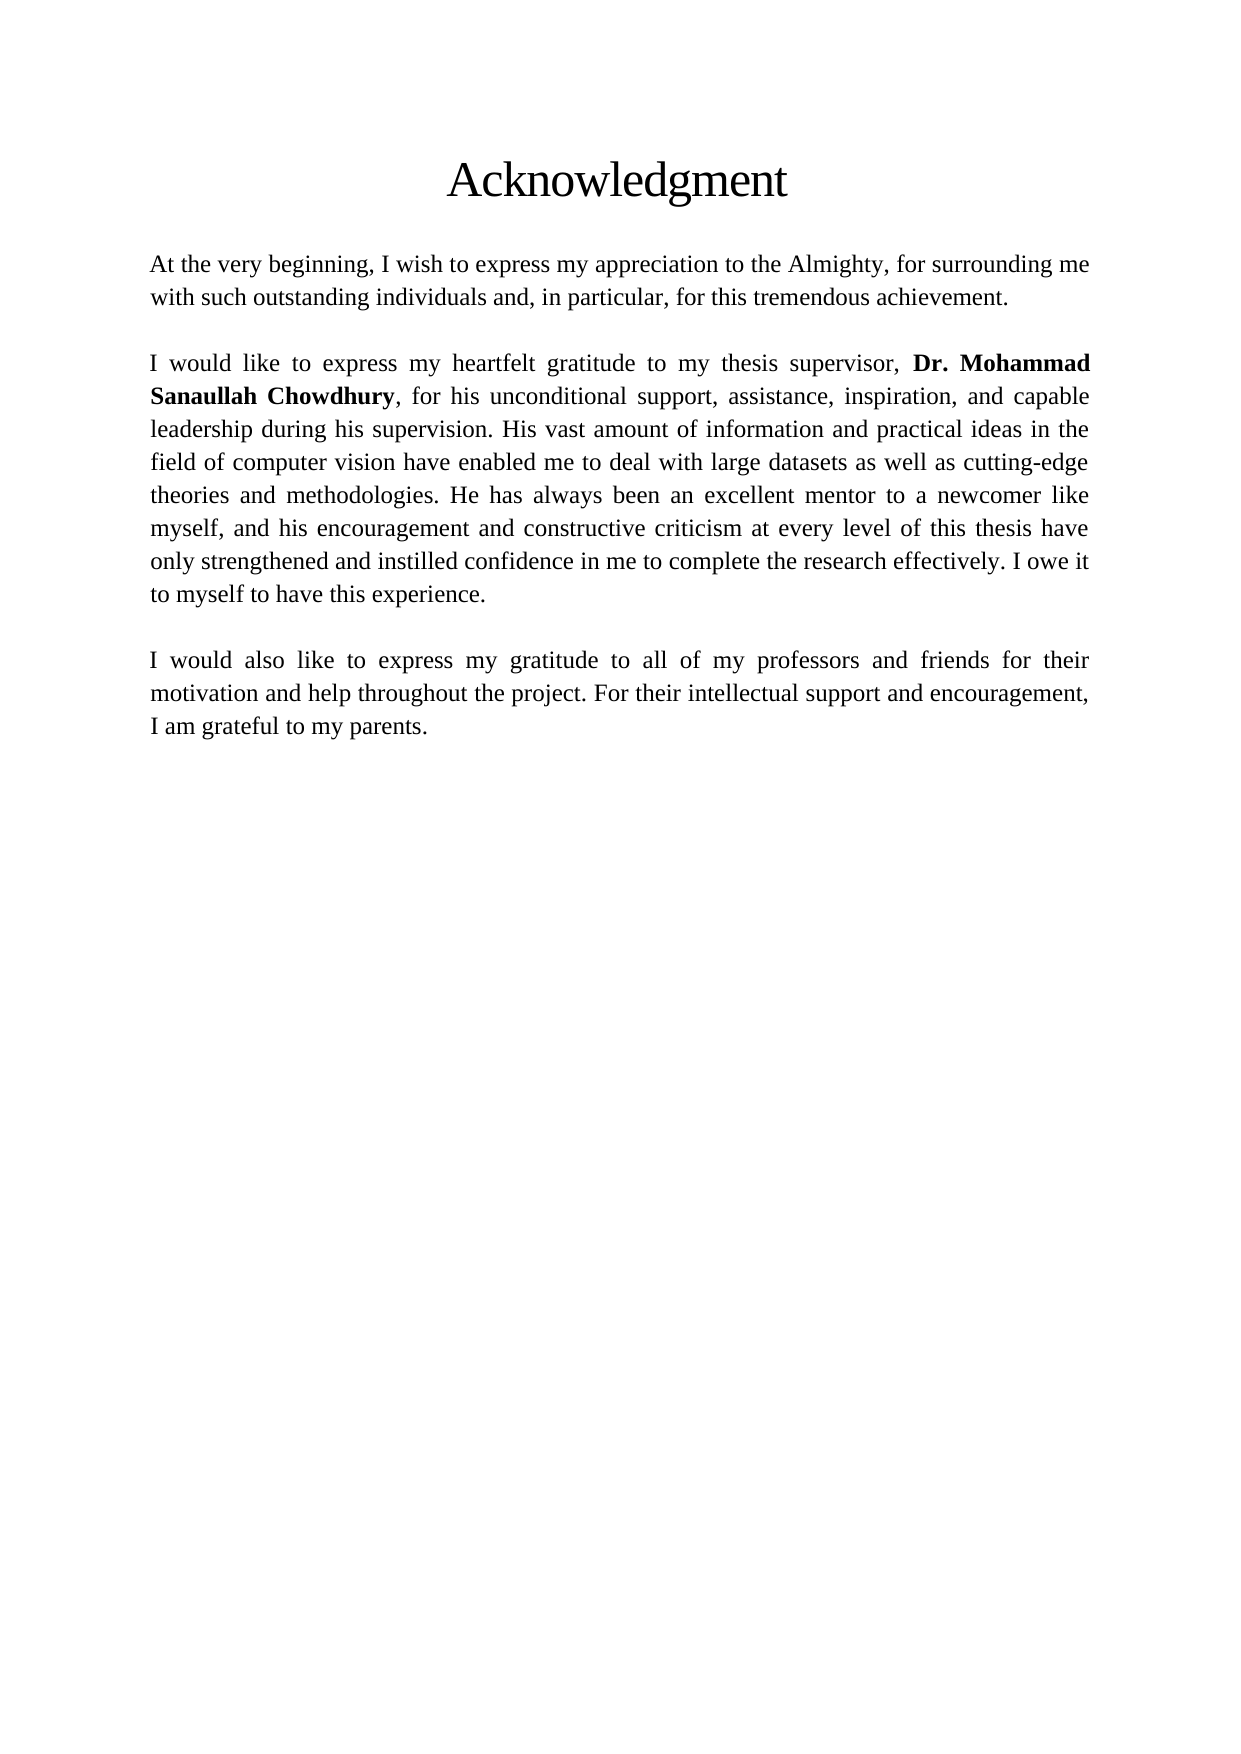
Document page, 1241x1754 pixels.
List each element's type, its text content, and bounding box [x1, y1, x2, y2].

text At the very beginning, I wish to express my appreciation to the Almighty, for surrounding me with such outstanding individuals and, in particular, for this tremendous achievement. [149, 249, 1090, 311]
title Acknowledgment [149, 150, 1086, 207]
text I would like to express my heartfelt gratitude to my thesis supervisor, Dr. Mohammad Sanaullah Chowdhury, for his unconditional support, assistance, inspiration, and capable leadership during his supervision. His vast amount of information and practical ideas in the field of computer vision have enabled me to deal with large datasets as well as cutting-edge theories and methodologies. He has always been an excellent mentor to a newcomer like myself, and his encouragement and constructive criticism at every level of this thesis have only strengthened and instilled confidence in me to complete the research effectively. I owe it to myself to have this experience. [149, 348, 1090, 608]
text I would also like to express my gratitude to all of my professors and friends for their motivation and help throughout the project. For their intellectual support and encouragement, I am grateful to my parents. [149, 645, 1090, 740]
